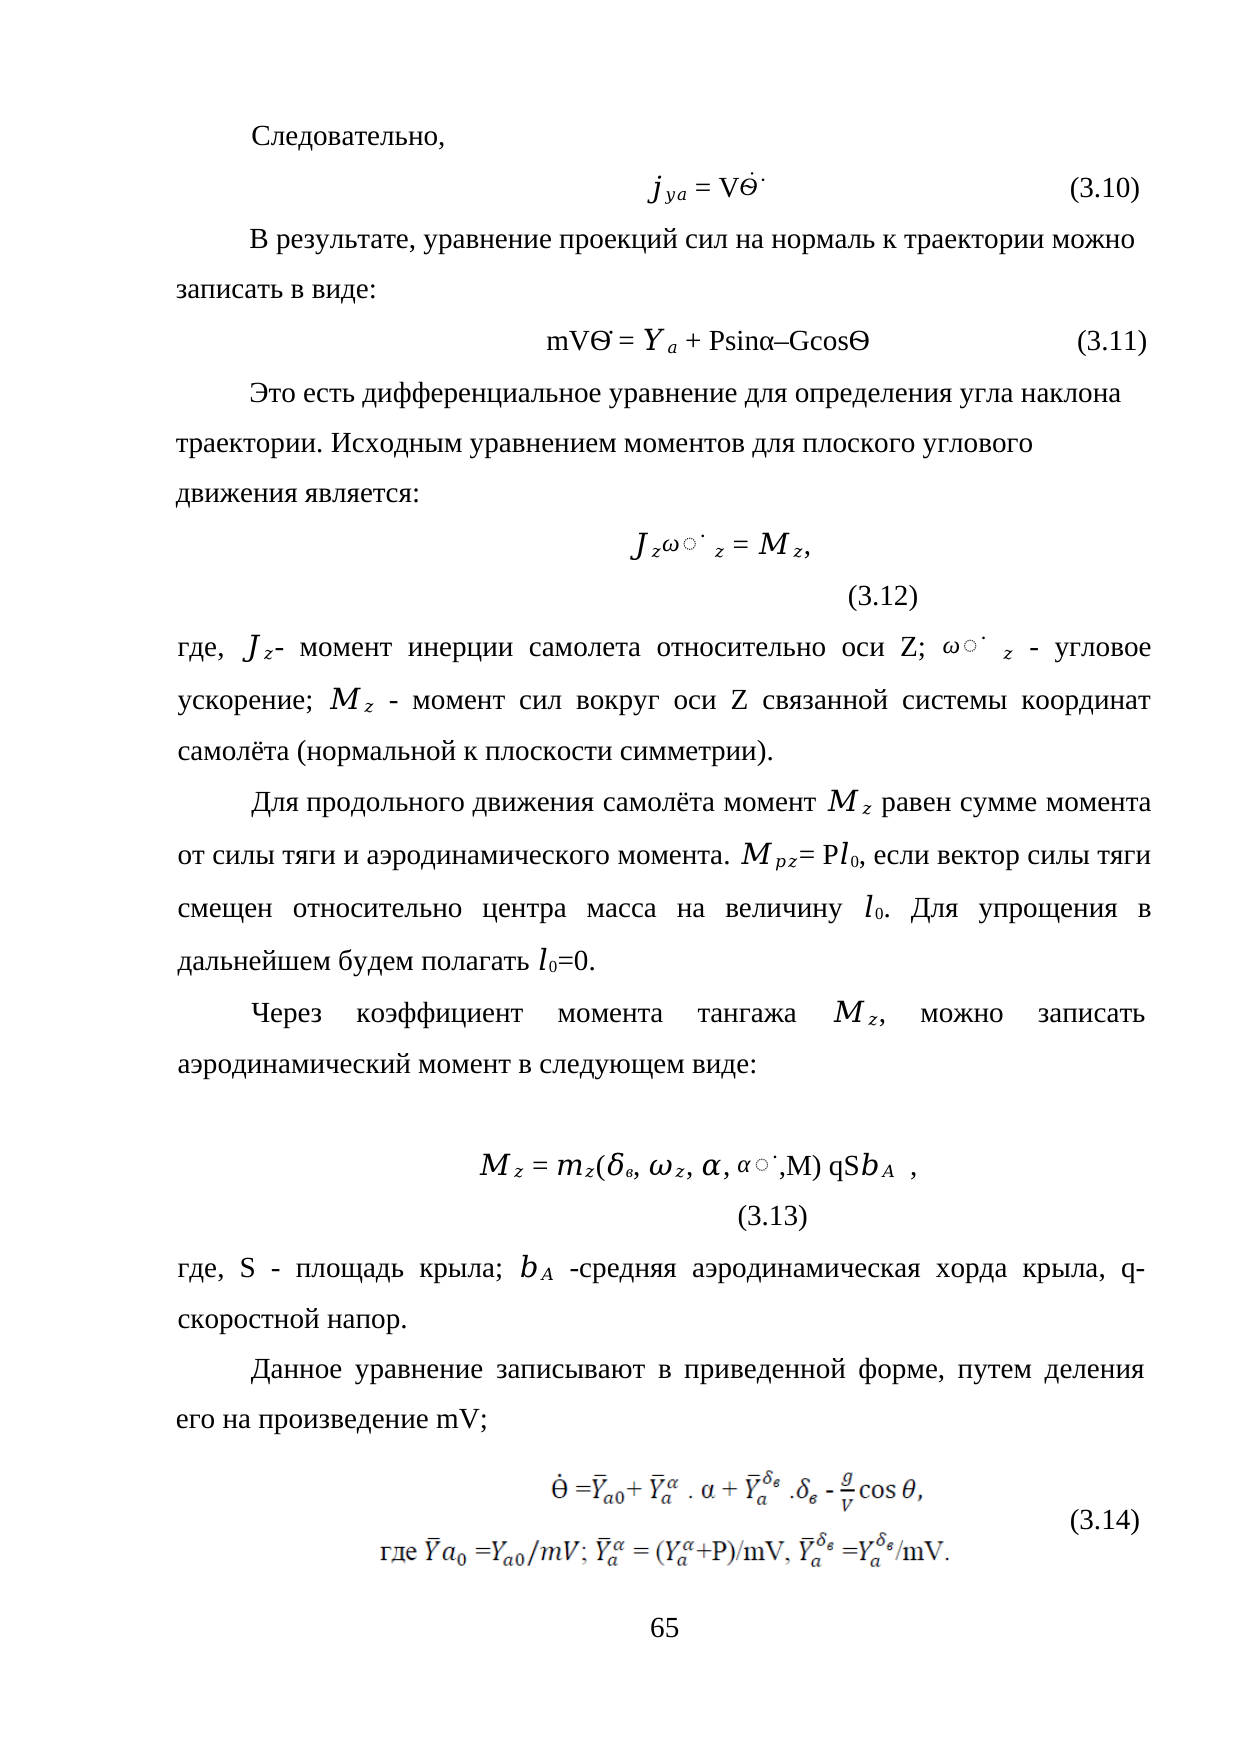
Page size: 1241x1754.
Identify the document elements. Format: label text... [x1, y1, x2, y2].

text Для продольного движения самолёта момент 𝑀𝑧 равен сумме момента от силы тяги и аэродинамического момента. 𝑀𝑝𝑧= P𝑙0, если вектор силы тяги смещен относительно центра масса на величину 𝑙0. Для упрощения в дальнейшем будем полагать 𝑙0=0. [177, 783, 1152, 976]
text mVѲ̇ = 𝑌𝑎 + Psinα–GcosѲ (3.11) [472, 322, 1151, 357]
picture [363, 1536, 958, 1579]
picture [363, 1455, 958, 1502]
text где, 𝐽𝑧- момент инерции самолета относительно оси Z; 𝑧 - угловое ускорение; 𝑀𝑧 - момент сил вокруг оси Z связанной системы координат самолёта (нормальной к плоскости симметрии). [177, 628, 1152, 766]
text где, S - площадь крыла; 𝑏𝐴 -средняя аэродинамическая хорда крыла, q- скоростной напор. [177, 1249, 1146, 1334]
text Следовательно, [251, 118, 1146, 152]
text (3.14) [176, 1502, 1146, 1536]
text Это есть дифференциальное уравнение для определения угла наклона траектории. Исходным уравнением моментов для плоского углового движения является: [176, 375, 1146, 509]
text 𝐽𝑧 𝑧 = 𝑀𝑧, (3.12) [614, 526, 1152, 611]
text Через коэффициент момента тангажа 𝑀𝑧, можно записать аэродинамический момент в следующем виде: [177, 994, 1146, 1079]
text 𝑗𝑦𝑎 = V (3.10) [647, 168, 1146, 204]
text 𝑀𝑧 = 𝑚𝑧(𝛿в, 𝜔𝑧, 𝛼, ,M) qS𝑏𝐴 , (3.13) [399, 1146, 1146, 1232]
text В результате, уравнение проекций сил на нормаль к траектории можно записать в виде: [176, 221, 1146, 305]
text Данное уравнение записывают в приведенной форме, путем деления его на произведение mV; [176, 1351, 1146, 1435]
